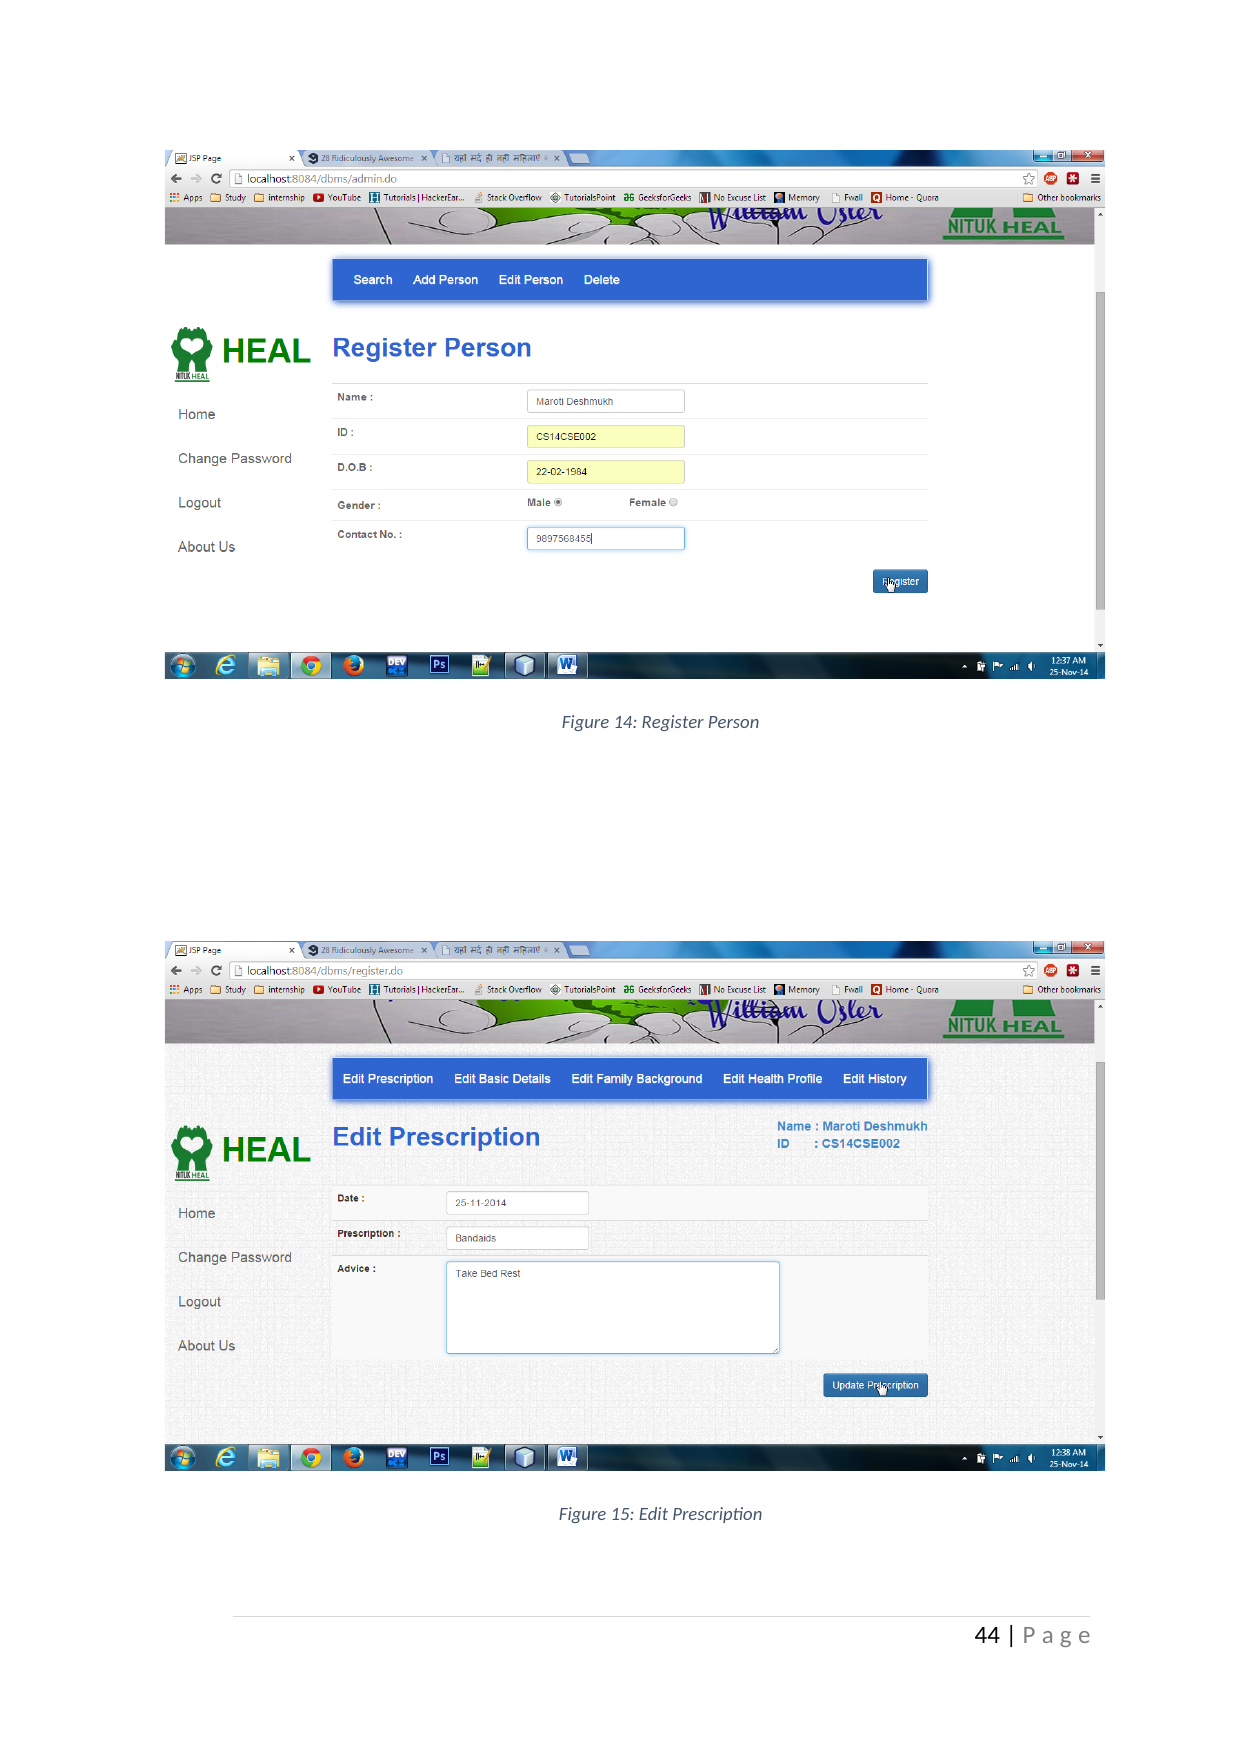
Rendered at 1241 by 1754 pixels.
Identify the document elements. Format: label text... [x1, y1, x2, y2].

text Figure 15: Edit Prescription [233, 1502, 1090, 1525]
picture [164, 941, 1106, 1471]
text Figure 14: Register Person [233, 711, 1090, 733]
picture [164, 150, 1106, 679]
